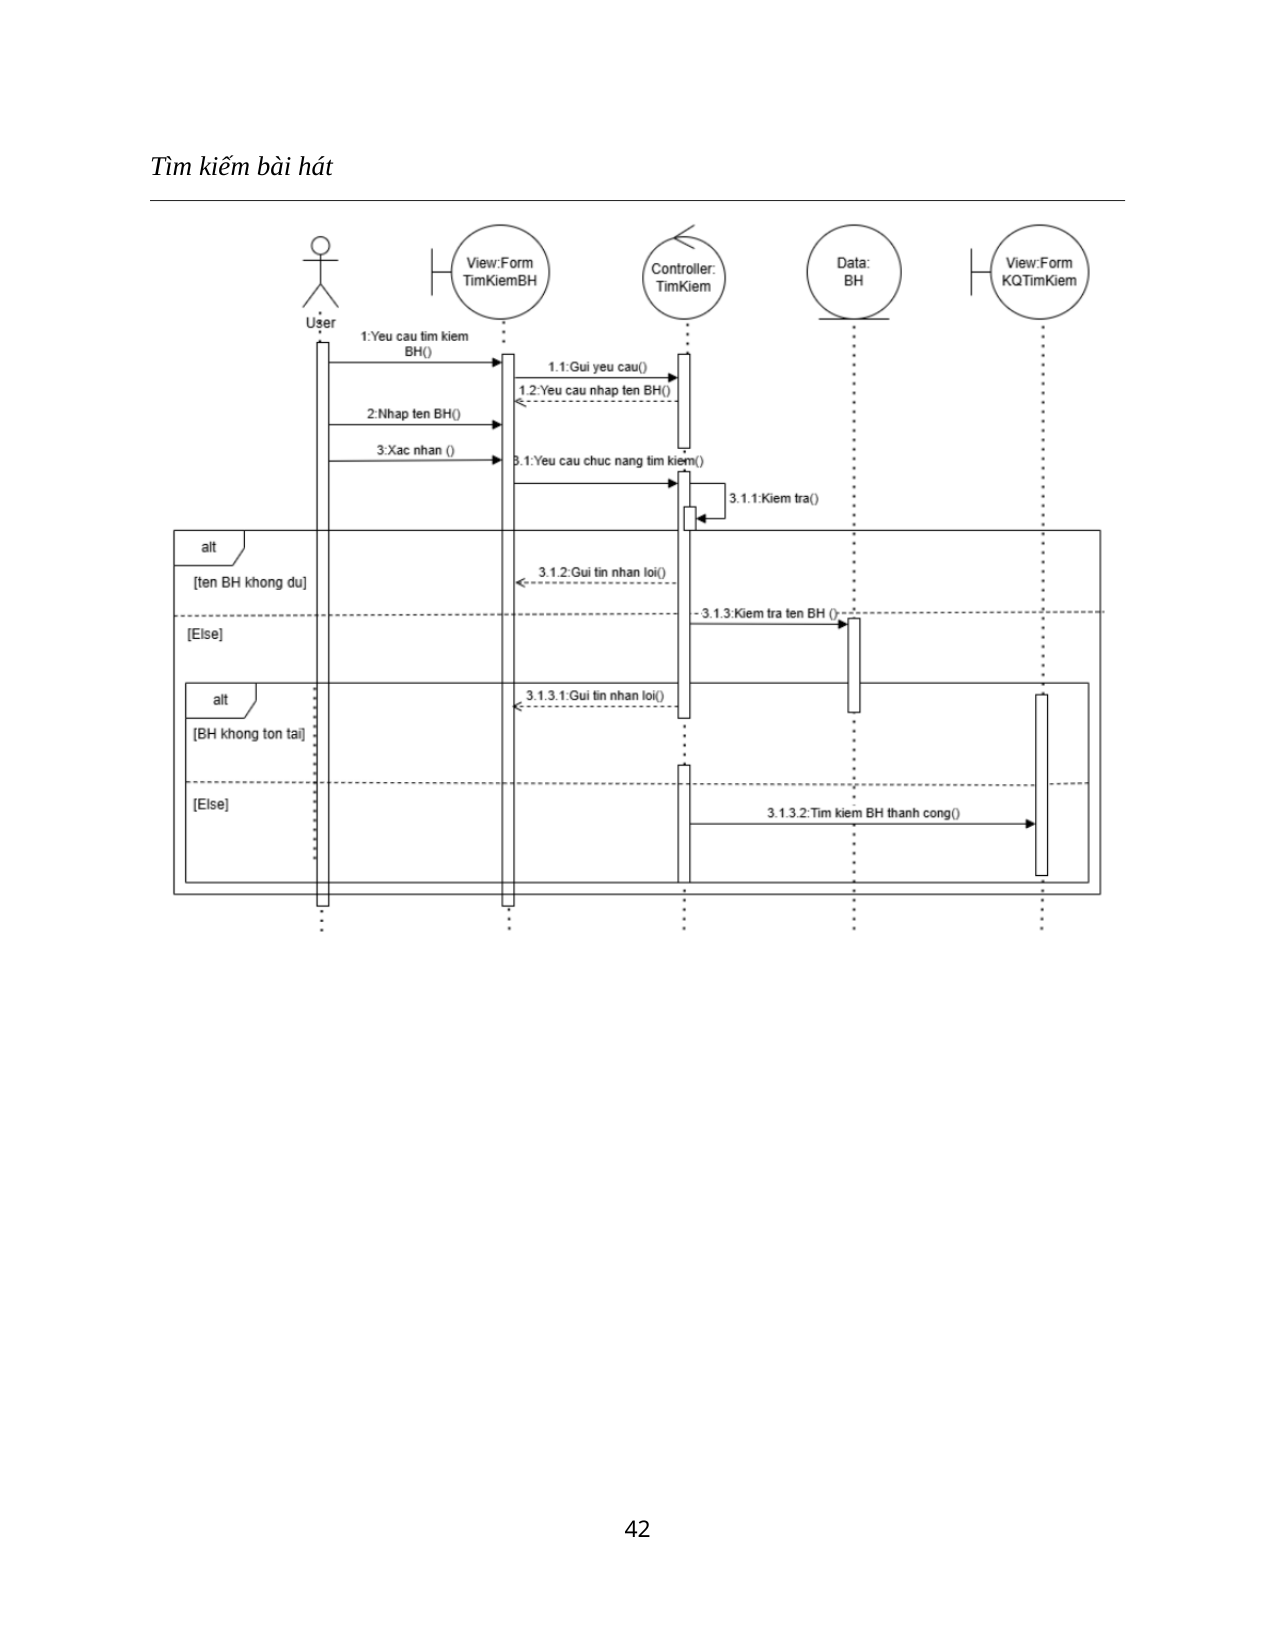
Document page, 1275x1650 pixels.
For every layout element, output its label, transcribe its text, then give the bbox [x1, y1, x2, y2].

text Tìm kiếm bài hát [150, 150, 1125, 181]
picture [150, 200, 1125, 953]
